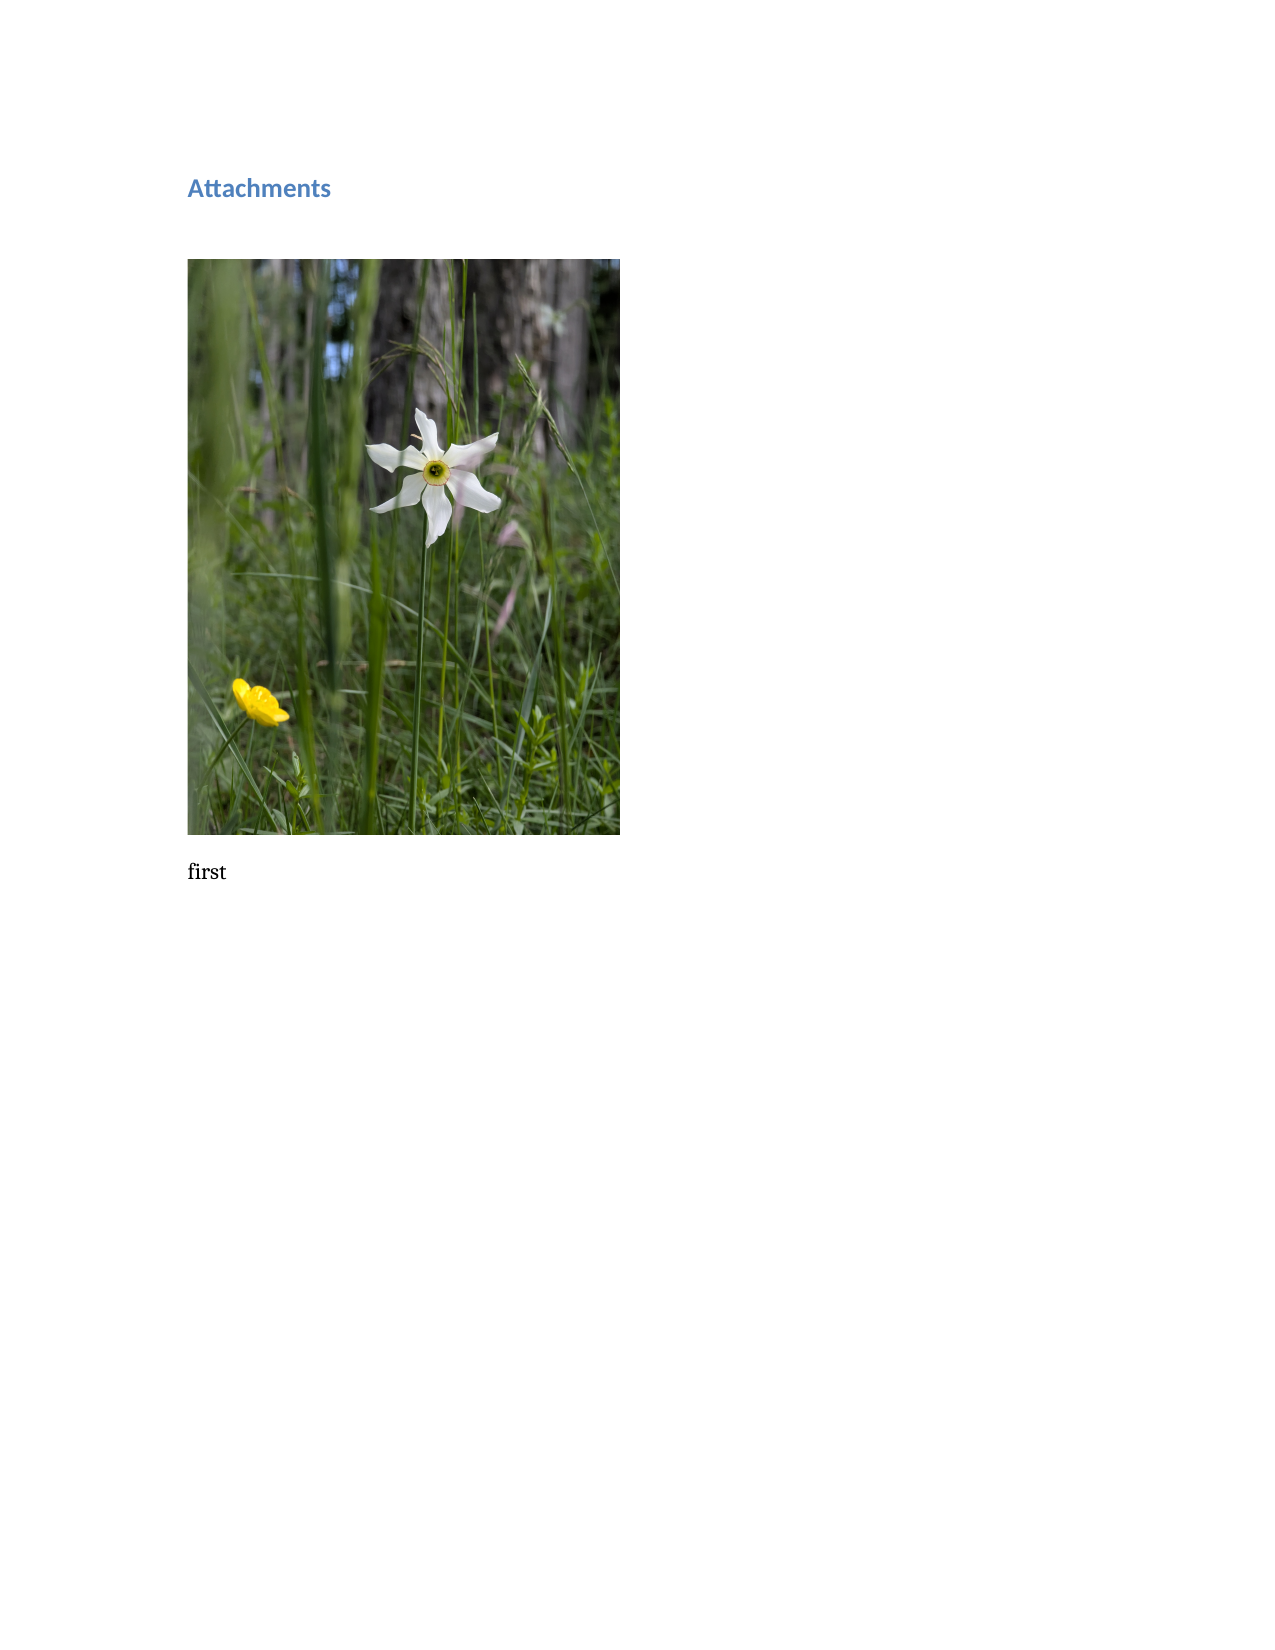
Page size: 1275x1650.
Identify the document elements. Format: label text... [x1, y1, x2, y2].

text first [187, 859, 1087, 885]
picture [187, 259, 620, 835]
subtitle Attachments [187, 171, 1087, 204]
